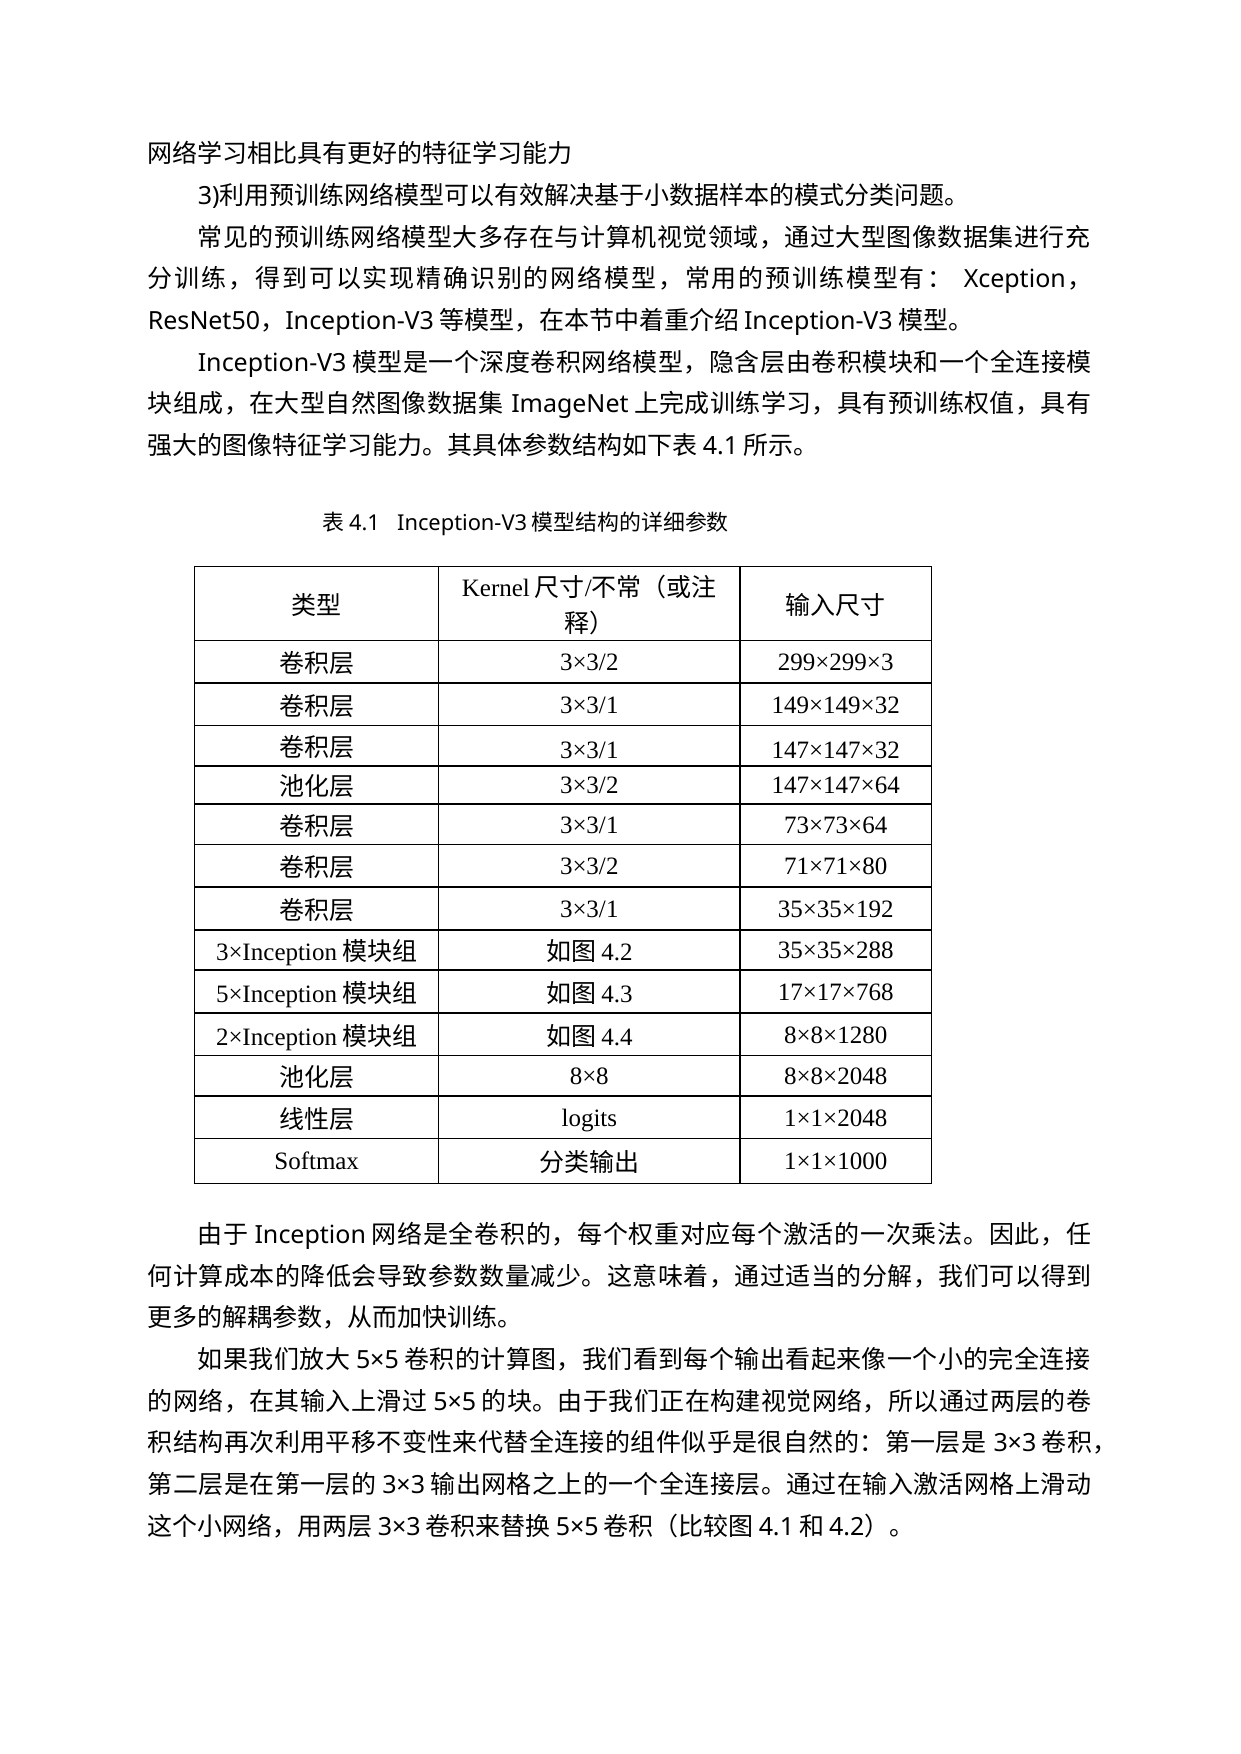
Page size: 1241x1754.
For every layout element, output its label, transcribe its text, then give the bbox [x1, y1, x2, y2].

table_header 输入尺寸 [741, 567, 931, 639]
table_cell 71×71×80 [741, 845, 931, 886]
text 由于Inception网络是全卷积的，每个权重对应每个激活的一次乘法。因此，任何计算成本的降低会导致参数数量减少。这意味着，通过适当的分解，我们可以得到更多的解耦参数，从而加快训练。 [148, 1210, 1092, 1335]
table_cell 卷积层 [195, 684, 438, 725]
table_cell 17×17×768 [741, 971, 931, 1012]
table_header Kernel尺寸/不常（或注释） [439, 567, 739, 639]
table_cell 3×3/2 [439, 845, 739, 886]
table_cell 147×147×32 [741, 726, 931, 765]
table_cell 如图4.3 [439, 971, 739, 1012]
table_cell 299×299×3 [741, 641, 931, 682]
table_cell 卷积层 [195, 726, 438, 765]
table_cell 73×73×64 [741, 805, 931, 844]
table_cell Softmax [195, 1139, 438, 1182]
table_cell 池化层 [195, 767, 438, 803]
table_cell logits [439, 1097, 739, 1138]
table_cell 3×3/1 [439, 888, 739, 929]
text 常见的预训练网络模型大多存在与计算机视觉领域，通过大型图像数据集进行充分训练，得到可以实现精确识别的网络模型，常用的预训练模型有： Xception， ResNet50，Inception-V3等模型，在本节中着重介绍Inception-V3模型。 [148, 213, 1092, 338]
table_cell 5×Inception模块组 [195, 971, 438, 1012]
table_header 类型 [195, 567, 438, 639]
text 如果我们放大5×5卷积的计算图，我们看到每个输出看起来像一个小的完全连接的网络，在其输入上滑过5×5的块。由于我们正在构建视觉网络，所以通过两层的卷积结构再次利用平移不变性来代替全连接的组件似乎是很自然的：第一层是3×3卷积，第二层是在第一层的3×3输出网格之上的一个全连接层。通过在输入激活网格上滑动这个小网络，用两层3×3卷积来替换5×5卷积（比较图4.1和4.2）。 [148, 1335, 1092, 1543]
table_cell 3×Inception模块组 [195, 931, 438, 969]
table_cell 2×Inception模块组 [195, 1014, 438, 1054]
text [148, 129, 1092, 171]
table_cell 3×3/1 [439, 805, 739, 844]
table_cell 149×149×32 [741, 684, 931, 725]
table_cell 3×3/1 [439, 684, 739, 725]
table_cell 147×147×64 [741, 767, 931, 803]
table_cell 卷积层 [195, 888, 438, 929]
table_cell 3×3/2 [439, 767, 739, 803]
table_cell 8×8×1280 [741, 1014, 931, 1054]
table_cell 卷积层 [195, 845, 438, 886]
table_cell 卷积层 [195, 805, 438, 844]
table_cell 线性层 [195, 1097, 438, 1138]
table_cell 35×35×192 [741, 888, 931, 929]
table_cell 35×35×288 [741, 931, 931, 969]
table_cell 3×3/2 [439, 641, 739, 682]
table_cell 池化层 [195, 1056, 438, 1095]
table_cell 1×1×2048 [741, 1097, 931, 1138]
text 表4.1 Inception-V3模型结构的详细参数 [148, 504, 1092, 536]
table_cell 如图4.4 [439, 1014, 739, 1054]
text Inception-V3模型是一个深度卷积网络模型，隐含层由卷积模块和一个全连接模块组成，在大型自然图像数据集 ImageNet上完成训练学习，具有预训练权值，具有强大的图像特征学习能力。其具体参数结构如下表4.1所示。 [148, 338, 1092, 463]
table_cell 8×8 [439, 1056, 739, 1095]
text 3)利用预训练网络模型可以有效解决基于小数据样本的模式分类问题。 [148, 171, 1092, 213]
table_cell 如图4.2 [439, 931, 739, 969]
table_cell 3×3/1 [439, 726, 739, 765]
table_cell 1×1×1000 [741, 1139, 931, 1182]
table_cell 8×8×2048 [741, 1056, 931, 1095]
table_cell 卷积层 [195, 641, 438, 682]
table_cell 分类输出 [439, 1139, 739, 1182]
